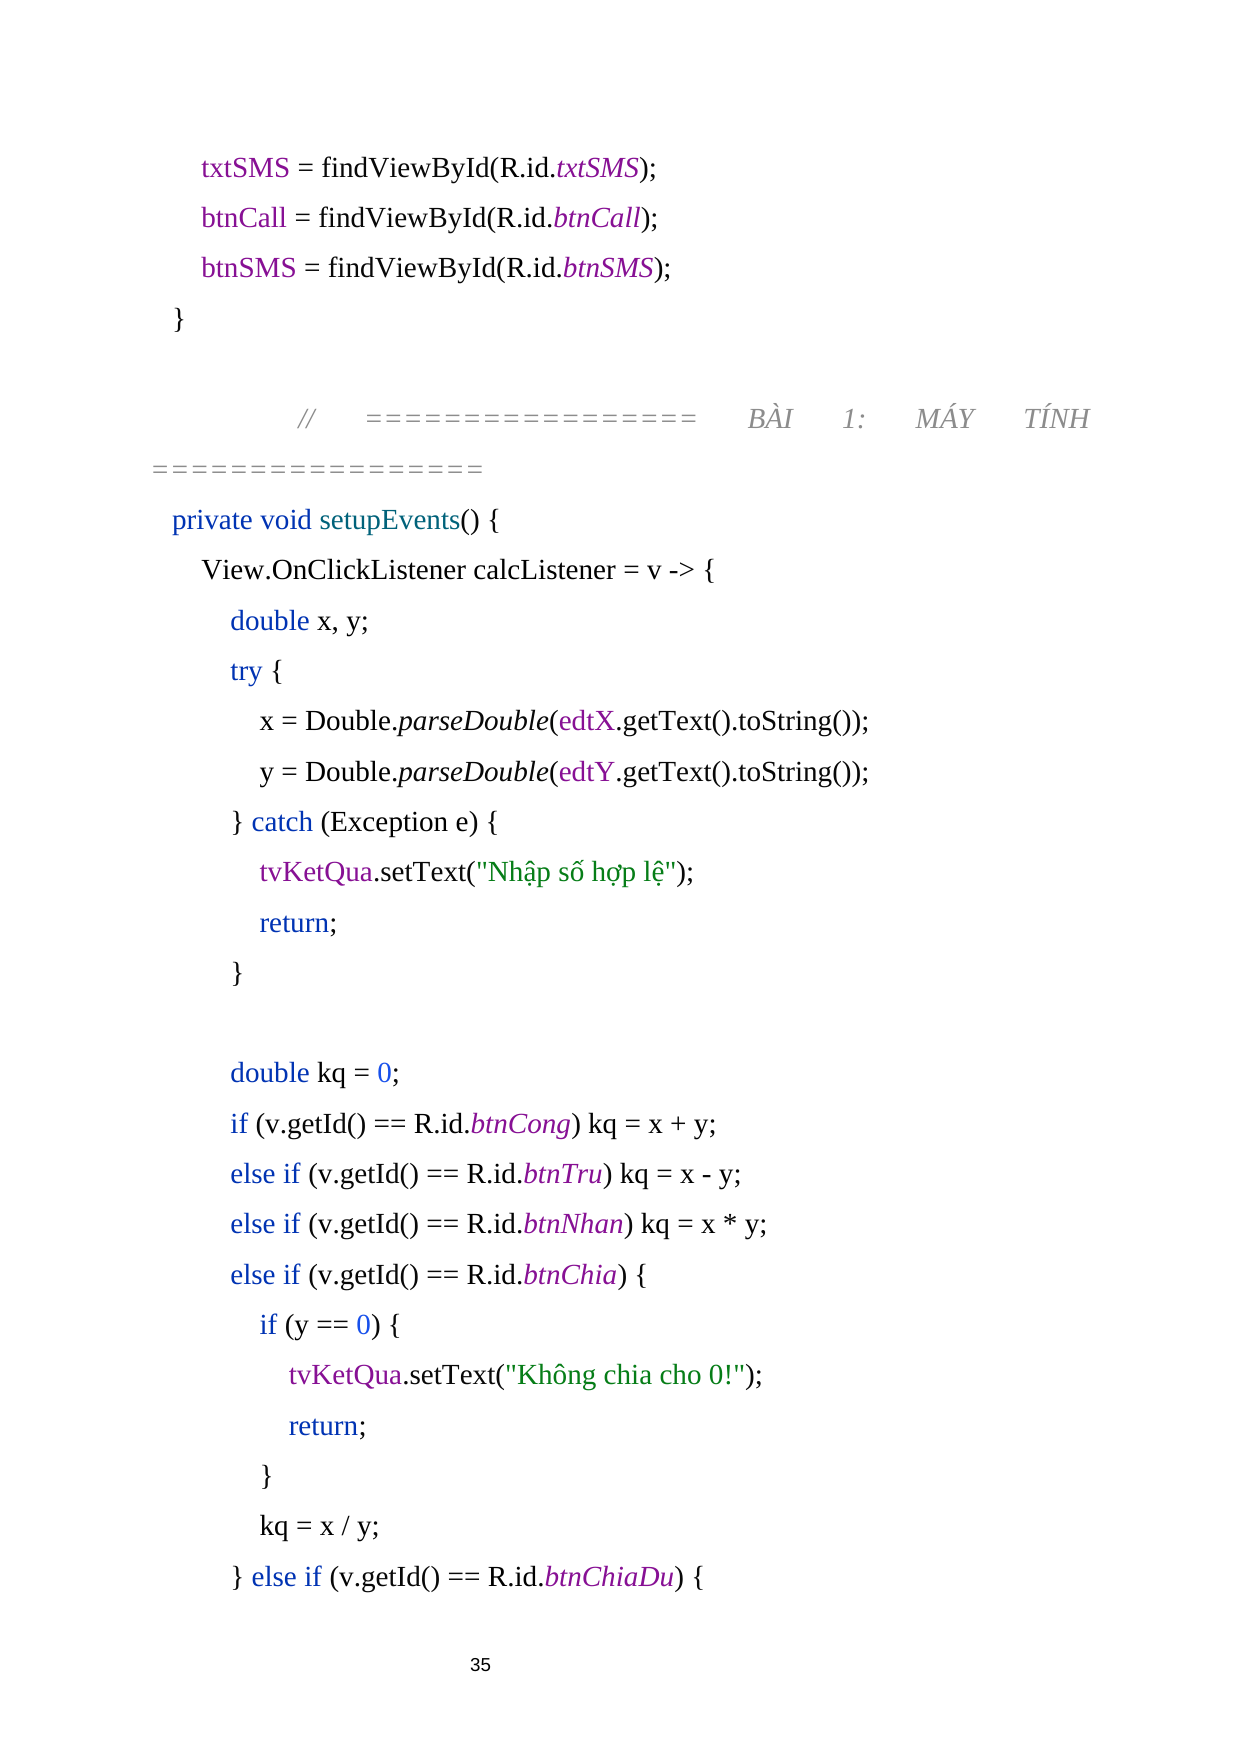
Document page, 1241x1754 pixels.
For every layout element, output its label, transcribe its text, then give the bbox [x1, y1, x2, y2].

text } else if (v.getId() == R.id.btnChiaDu) { [150, 1559, 1090, 1592]
text tvKetQua.setText("Nhập số hợp lệ"); [150, 854, 1090, 888]
text else if (v.getId() == R.id.btnNhan) kq = x * y; [150, 1207, 1090, 1240]
text else if (v.getId() == R.id.btnChia) { [150, 1257, 1090, 1290]
text btnCall = findViewById(R.id.btnCall); [150, 200, 1090, 234]
text kq = x / y; [150, 1508, 1090, 1542]
text } [150, 1458, 1090, 1492]
text return; [150, 905, 1090, 938]
text } catch (Exception e) { [150, 804, 1090, 838]
text double kq = 0; [150, 1056, 1090, 1089]
text if (v.getId() == R.id.btnCong) kq = x + y; [150, 1106, 1090, 1139]
text } [150, 301, 1090, 334]
text x = Double.parseDouble(edtX.getText().toString()); [150, 703, 1090, 737]
text else if (v.getId() == R.id.btnTru) kq = x - y; [150, 1156, 1090, 1190]
text btnSMS = findViewById(R.id.btnSMS); [150, 251, 1090, 284]
text y = Double.parseDouble(edtY.getText().toString()); [150, 754, 1090, 787]
text tvKetQua.setText("Không chia cho 0!"); [150, 1357, 1090, 1391]
text } [150, 955, 1090, 988]
text private void setupEvents() { [150, 502, 1090, 536]
text // ================= BÀI 1: MÁY TÍNH ================= [150, 402, 1090, 485]
text if (y == 0) { [150, 1307, 1090, 1341]
text txtSMS = findViewById(R.id.txtSMS); [150, 150, 1090, 183]
text double x, y; [150, 603, 1090, 636]
text View.OnClickListener calcListener = v -> { [150, 552, 1090, 586]
text try { [150, 653, 1090, 687]
text return; [150, 1408, 1090, 1441]
